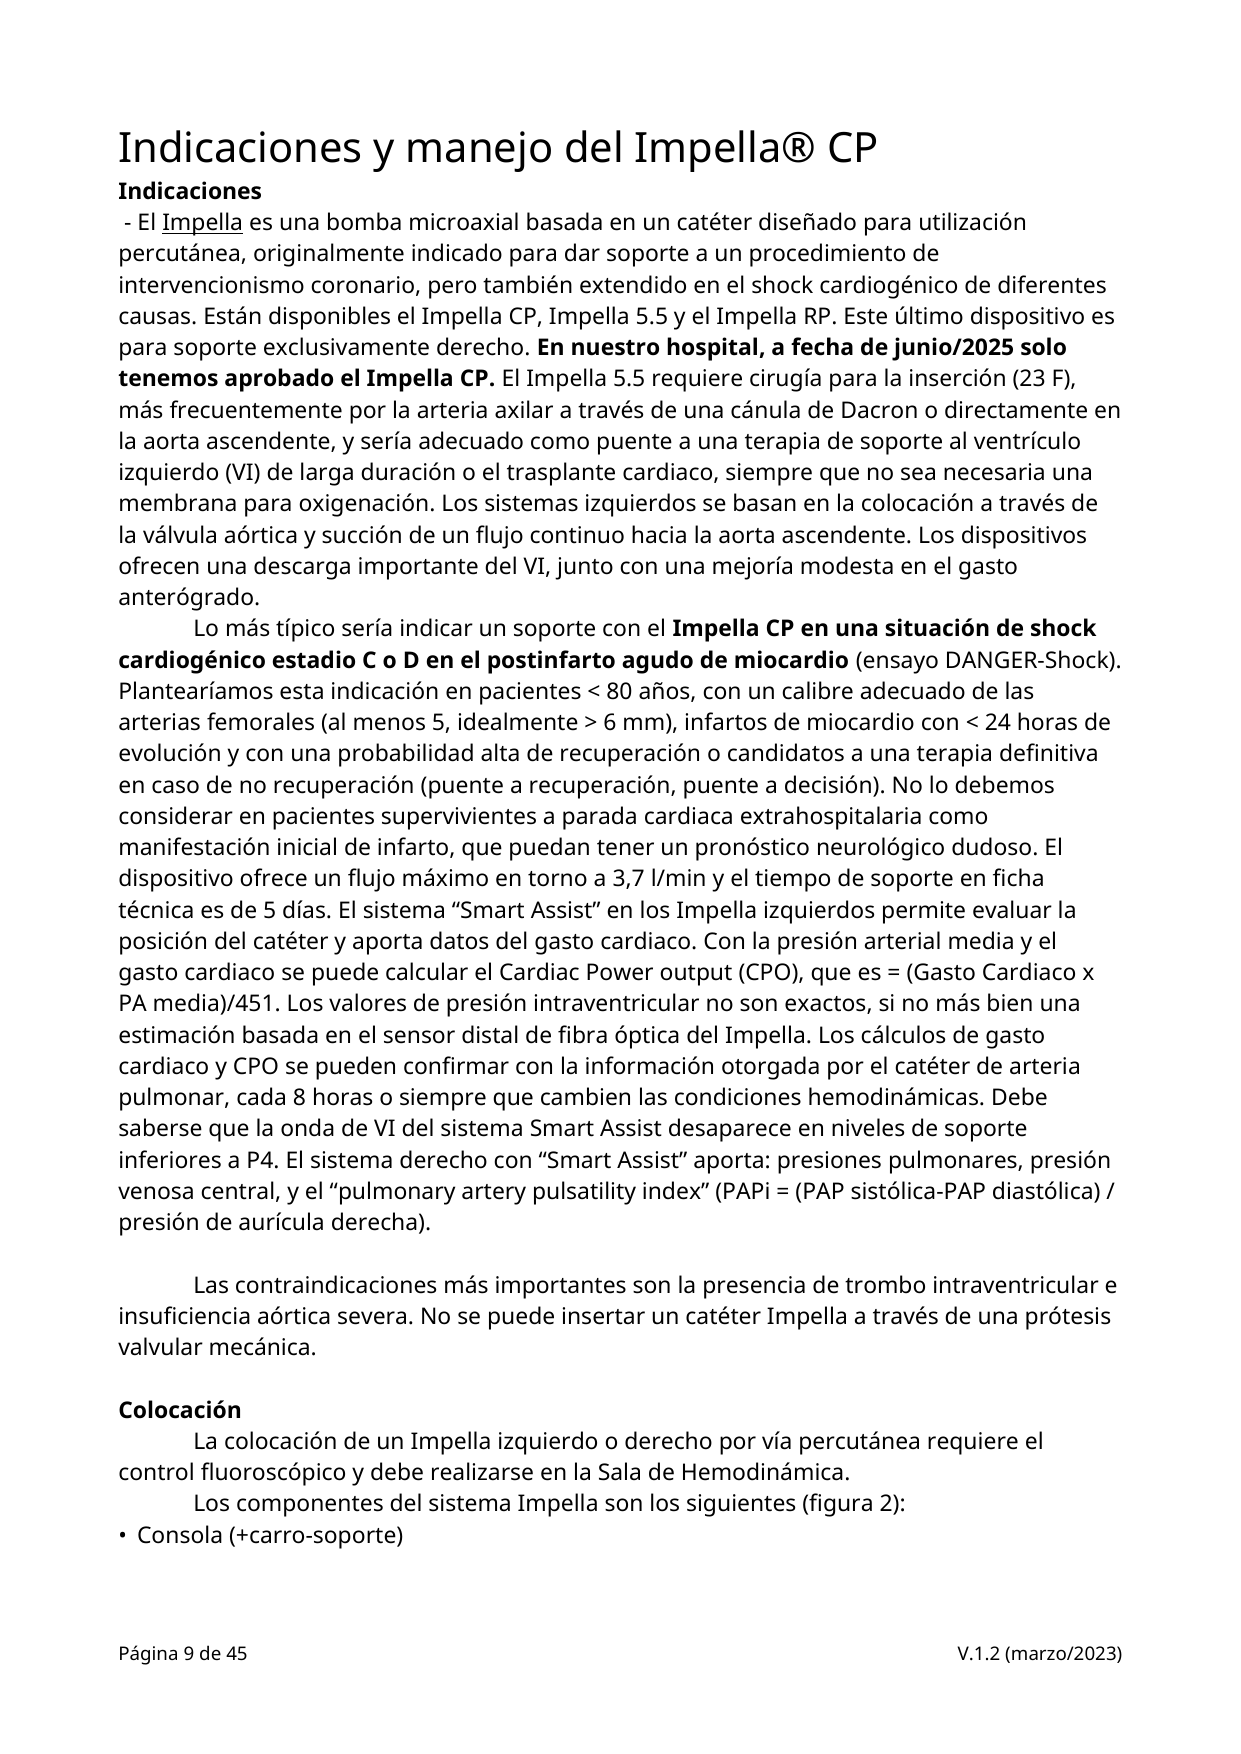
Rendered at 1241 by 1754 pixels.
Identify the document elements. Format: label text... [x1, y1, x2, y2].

text Lo más típico sería indicar un soporte con el Impella CP en una situación de shock cardiogénico estadio C o D en el postinfarto agudo de miocardio (ensayo DANGER-Shock). Plantearíamos esta indicación en pacientes < 80 años, con un calibre adecuado de las arterias femorales (al menos 5, idealmente > 6 mm), infartos de miocardio con < 24 horas de evolución y con una probabilidad alta de recuperación o candidatos a una terapia definitiva en caso de no recuperación (puente a recuperación, puente a decisión). No lo debemos considerar en pacientes supervivientes a parada cardiaca extrahospitalaria como manifestación inicial de infarto, que puedan tener un pronóstico neurológico dudoso. El dispositivo ofrece un flujo máximo en torno a 3,7 l/min y el tiempo de soporte en ficha técnica es de 5 días. El sistema “Smart Assist” en los Impella izquierdos permite evaluar la posición del catéter y aporta datos del gasto cardiaco. Con la presión arterial media y el gasto cardiaco se puede calcular el Cardiac Power output (CPO), que es = (Gasto Cardiaco x PA media)/451. Los valores de presión intraventricular no son exactos, si no más bien una estimación basada en el sensor distal de fibra óptica del Impella. Los cálculos de gasto cardiaco y CPO se pueden confirmar con la información otorgada por el catéter de arteria pulmonar, cada 8 horas o siempre que cambien las condiciones hemodinámicas. Debe saberse que la onda de VI del sistema Smart Assist desaparece en niveles de soporte inferiores a P4. El sistema derecho con “Smart Assist” aporta: presiones pulmonares, presión venosa central, y el “pulmonary artery pulsatility index” (PAPi = (PAP sistólica-PAP diastólica) / presión de aurícula derecha). [118, 612, 1122, 1237]
text Colocación [118, 1394, 1122, 1425]
list Consola (+carro-soporte) [118, 1519, 1122, 1550]
text La colocación de un Impella izquierdo o derecho por vía percutánea requiere el control fluoroscópico y debe realizarse en la Sala de Hemodinámica. [118, 1425, 1122, 1487]
subtitle Indicaciones y manejo del Impella® CP [118, 118, 1122, 175]
text Los componentes del sistema Impella son los siguientes (figura 2): [118, 1487, 1122, 1519]
text - El Impella es una bomba microaxial basada en un catéter diseñado para utilización percutánea, originalmente indicado para dar soporte a un procedimiento de intervencionismo coronario, pero también extendido en el shock cardiogénico de diferentes causas. Están disponibles el Impella CP, Impella 5.5 y el Impella RP. Este último dispositivo es para soporte exclusivamente derecho. En nuestro hospital, a fecha de junio/2025 solo tenemos aprobado el Impella CP. El Impella 5.5 requiere cirugía para la inserción (23 F), más frecuentemente por la arteria axilar a través de una cánula de Dacron o directamente en la aorta ascendente, y sería adecuado como puente a una terapia de soporte al ventrículo izquierdo (VI) de larga duración o el trasplante cardiaco, siempre que no sea necesaria una membrana para oxigenación. Los sistemas izquierdos se basan en la colocación a través de la válvula aórtica y succión de un flujo continuo hacia la aorta ascendente. Los dispositivos ofrecen una descarga importante del VI, junto con una mejoría modesta en el gasto anterógrado. [118, 206, 1122, 612]
text Indicaciones [118, 175, 1122, 206]
text Las contraindicaciones más importantes son la presencia de trombo intraventricular e insuficiencia aórtica severa. No se puede insertar un catéter Impella a través de una prótesis valvular mecánica. [118, 1269, 1122, 1362]
